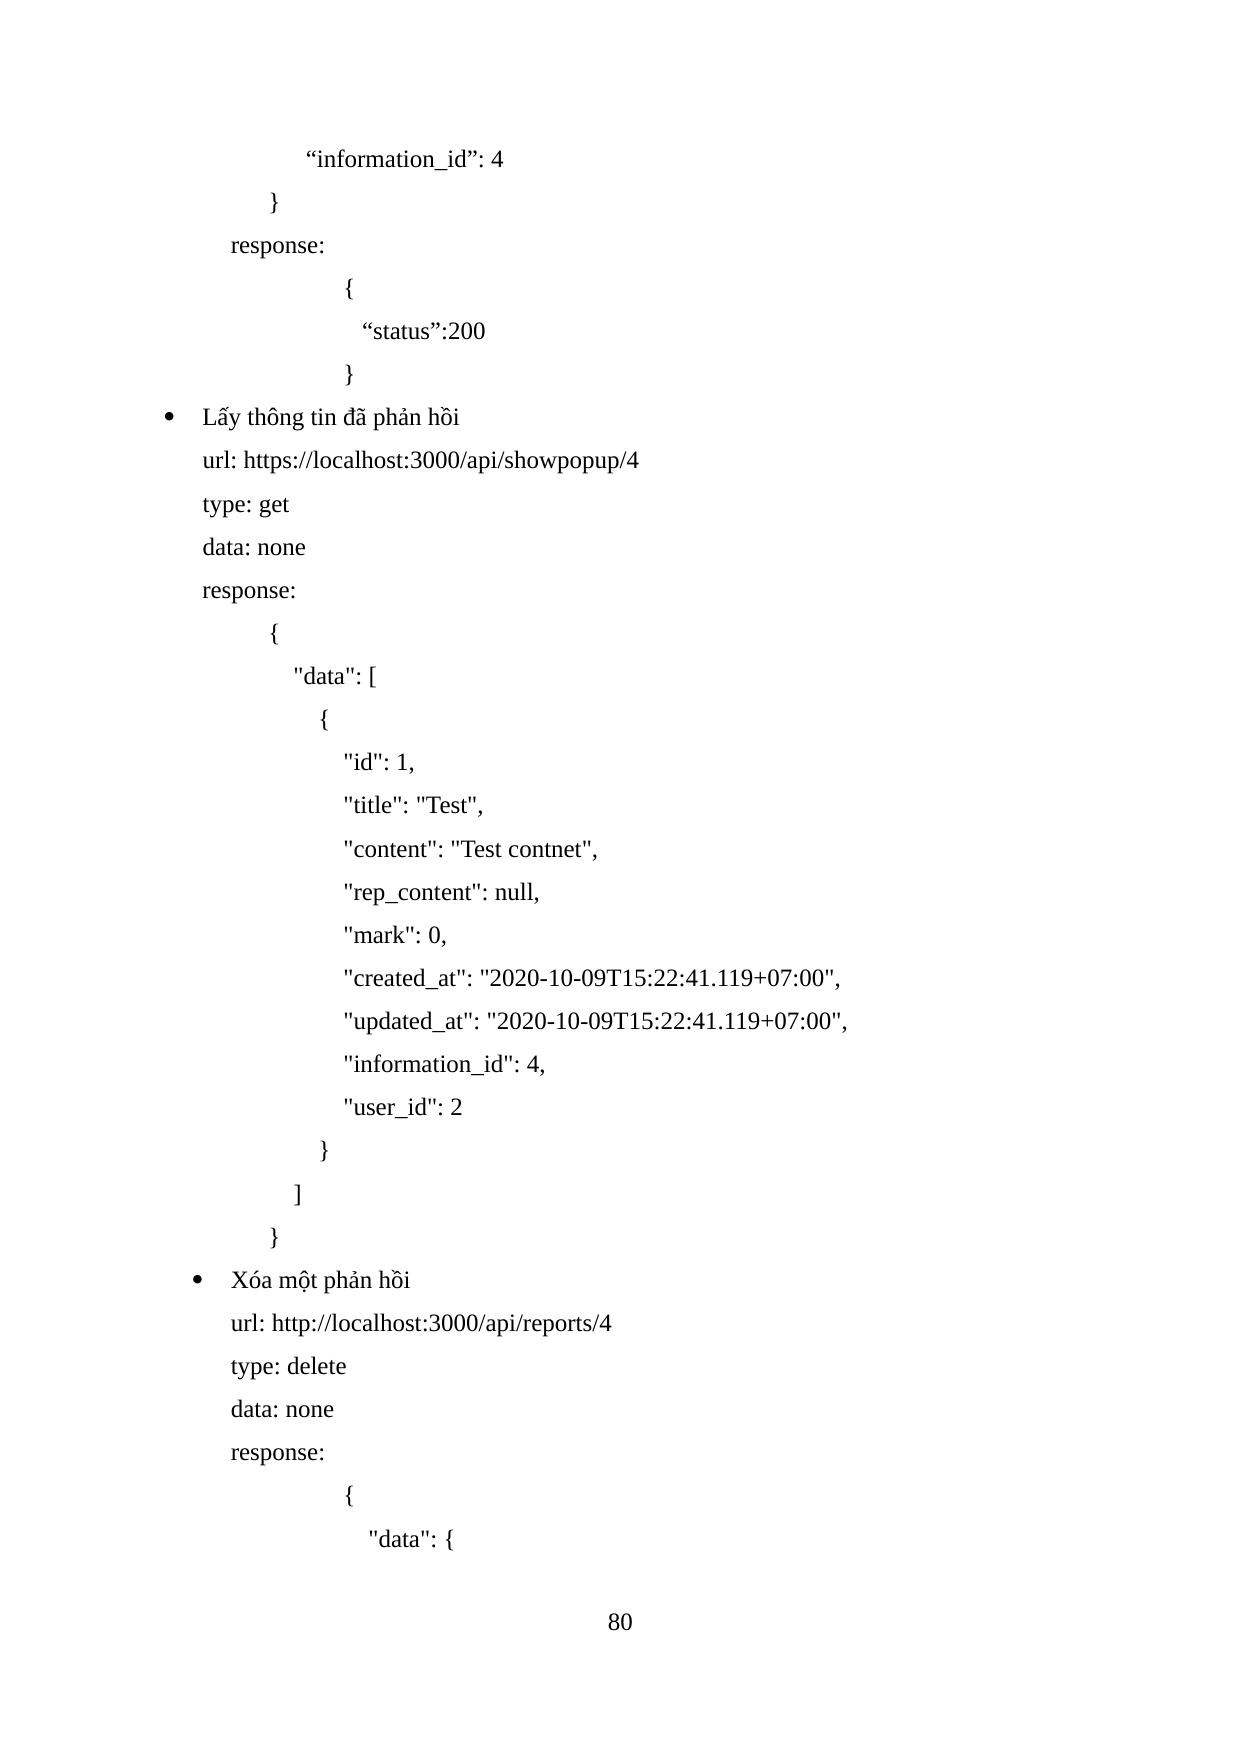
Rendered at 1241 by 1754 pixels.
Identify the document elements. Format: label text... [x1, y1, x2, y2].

text { [118, 618, 1122, 647]
text } [343, 359, 1122, 388]
text } [268, 1222, 1122, 1251]
text "updated_at": "2020-10-09T15:22:41.119+07:00", [268, 1006, 1122, 1035]
list Xóa một phản hồi [193, 1265, 1122, 1294]
list Lấy thông tin đã phản hồi [165, 402, 1122, 431]
text url: http://localhost:3000/api/reports/4 [231, 1308, 1122, 1337]
text "data": { [343, 1524, 1122, 1552]
text "information_id": 4, [268, 1049, 1122, 1078]
text "created_at": "2020-10-09T15:22:41.119+07:00", [268, 963, 1122, 992]
text "content": "Test contnet", [268, 834, 1122, 862]
text "data": [ [268, 661, 1122, 690]
text "id": 1, [268, 747, 1122, 776]
text } [268, 1136, 1122, 1164]
text response: [231, 1437, 1122, 1466]
text "user_id": 2 [268, 1092, 1122, 1121]
text “information_id”: 4 [306, 144, 1122, 172]
text type: get [202, 489, 1122, 517]
text “status”:200 [343, 316, 1122, 345]
text type: delete [231, 1351, 1122, 1380]
text url: https://localhost:3000/api/showpopup/4 [202, 446, 1122, 474]
text { [343, 273, 1122, 302]
text "title": "Test", [268, 791, 1122, 819]
text data: none [202, 532, 1122, 561]
text response: [231, 230, 1122, 259]
text } [268, 187, 1122, 216]
text response: [118, 575, 1122, 604]
text { [268, 704, 1122, 733]
text ] [268, 1179, 1122, 1207]
text "mark": 0, [268, 920, 1122, 949]
text { [118, 1481, 1122, 1509]
text "rep_content": null, [268, 877, 1122, 906]
text data: none [231, 1394, 1122, 1423]
